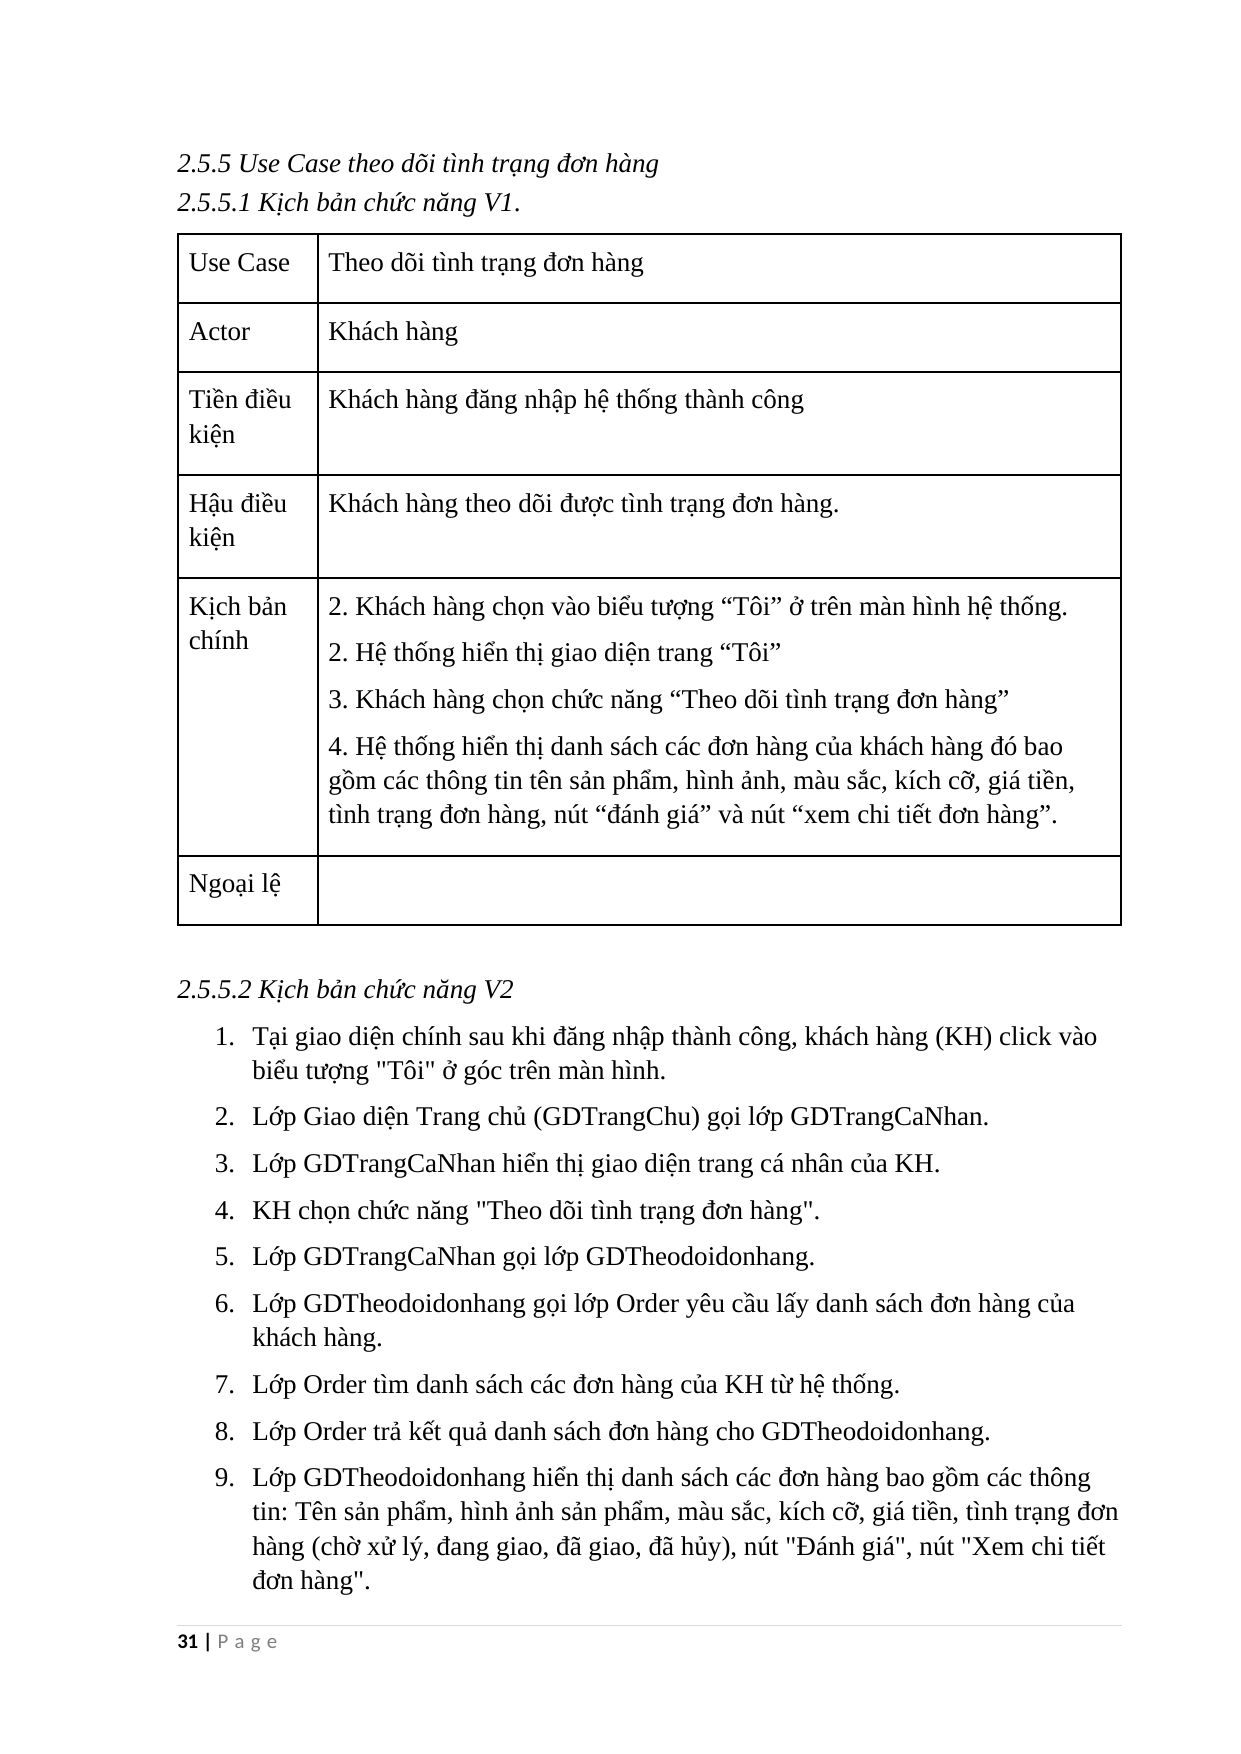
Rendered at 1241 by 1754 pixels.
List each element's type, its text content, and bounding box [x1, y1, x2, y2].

list Lớp GDTrangCaNhan hiển thị giao diện trang cá nhân của KH. [214, 1147, 1122, 1178]
list Lớp Order trả kết quả danh sách đơn hàng cho GDTheodoidonhang. [214, 1414, 1122, 1446]
table_cell Actor [179, 304, 317, 371]
list Lớp GDTrangCaNhan gọi lớp GDTheodoidonhang. [214, 1240, 1122, 1272]
table_cell Ngoại lệ [179, 857, 317, 924]
table_header Use Case [179, 235, 317, 302]
list Lớp GDTheodoidonhang gọi lớp Order yêu cầu lấy danh sách đơn hàng của khách hàng. [214, 1287, 1122, 1352]
text 2.5.5.2 Kịch bản chức năng V2 [177, 973, 1122, 1004]
table_cell 2. Khách hàng chọn vào biểu tượng “Tôi” ở trên màn hình hệ thống. 2. Hệ thống hiển thị giao diện trang “Tôi” 3. Khách hàng chọn chức năng “Theo dõi tình trạng đơn hàng” 4. Hệ thống hiển thị danh sách các đơn hàng của khách hàng đó bao gồm các thông tin tên sản phẩm, hình ảnh, màu sắc, kích cỡ, giá tiền, tình trạng đơn hàng, nút “đánh giá” và nút “xem chi tiết đơn hàng”. [319, 579, 1120, 854]
list Lớp Order tìm danh sách các đơn hàng của KH từ hệ thống. [214, 1368, 1122, 1399]
list Lớp Giao diện Trang chủ (GDTrangChu) gọi lớp GDTrangCaNhan. [214, 1100, 1122, 1132]
subtitle 2.5.5 Use Case theo dõi tình trạng đơn hàng [177, 147, 1122, 178]
table_cell Khách hàng [319, 304, 1120, 371]
table_header Theo dõi tình trạng đơn hàng [319, 235, 1120, 302]
list Tại giao diện chính sau khi đăng nhập thành công, khách hàng (KH) click vào biểu tượng "Tôi" ở góc trên màn hình. [214, 1019, 1122, 1085]
table_cell Tiền điều kiện [179, 373, 317, 474]
list KH chọn chức năng "Theo dõi tình trạng đơn hàng". [214, 1194, 1122, 1225]
table_cell Hậu điều kiện [179, 476, 317, 577]
table_cell Kịch bản chính [179, 579, 317, 854]
text 2.5.5.1 Kịch bản chức năng V1. [177, 186, 1122, 218]
table_cell Khách hàng đăng nhập hệ thống thành công [319, 373, 1120, 474]
table_cell Khách hàng theo dõi được tình trạng đơn hàng. [319, 476, 1120, 577]
list Lớp GDTheodoidonhang hiển thị danh sách các đơn hàng bao gồm các thông tin: Tên sản phẩm, hình ảnh sản phẩm, màu sắc, kích cỡ, giá tiền, tình trạng đơn hàng (chờ xử lý, đang giao, đã giao, đã hủy), nút "Đánh giá", nút "Xem chi tiết đơn hàng". [214, 1461, 1122, 1595]
table_cell [319, 857, 1120, 924]
